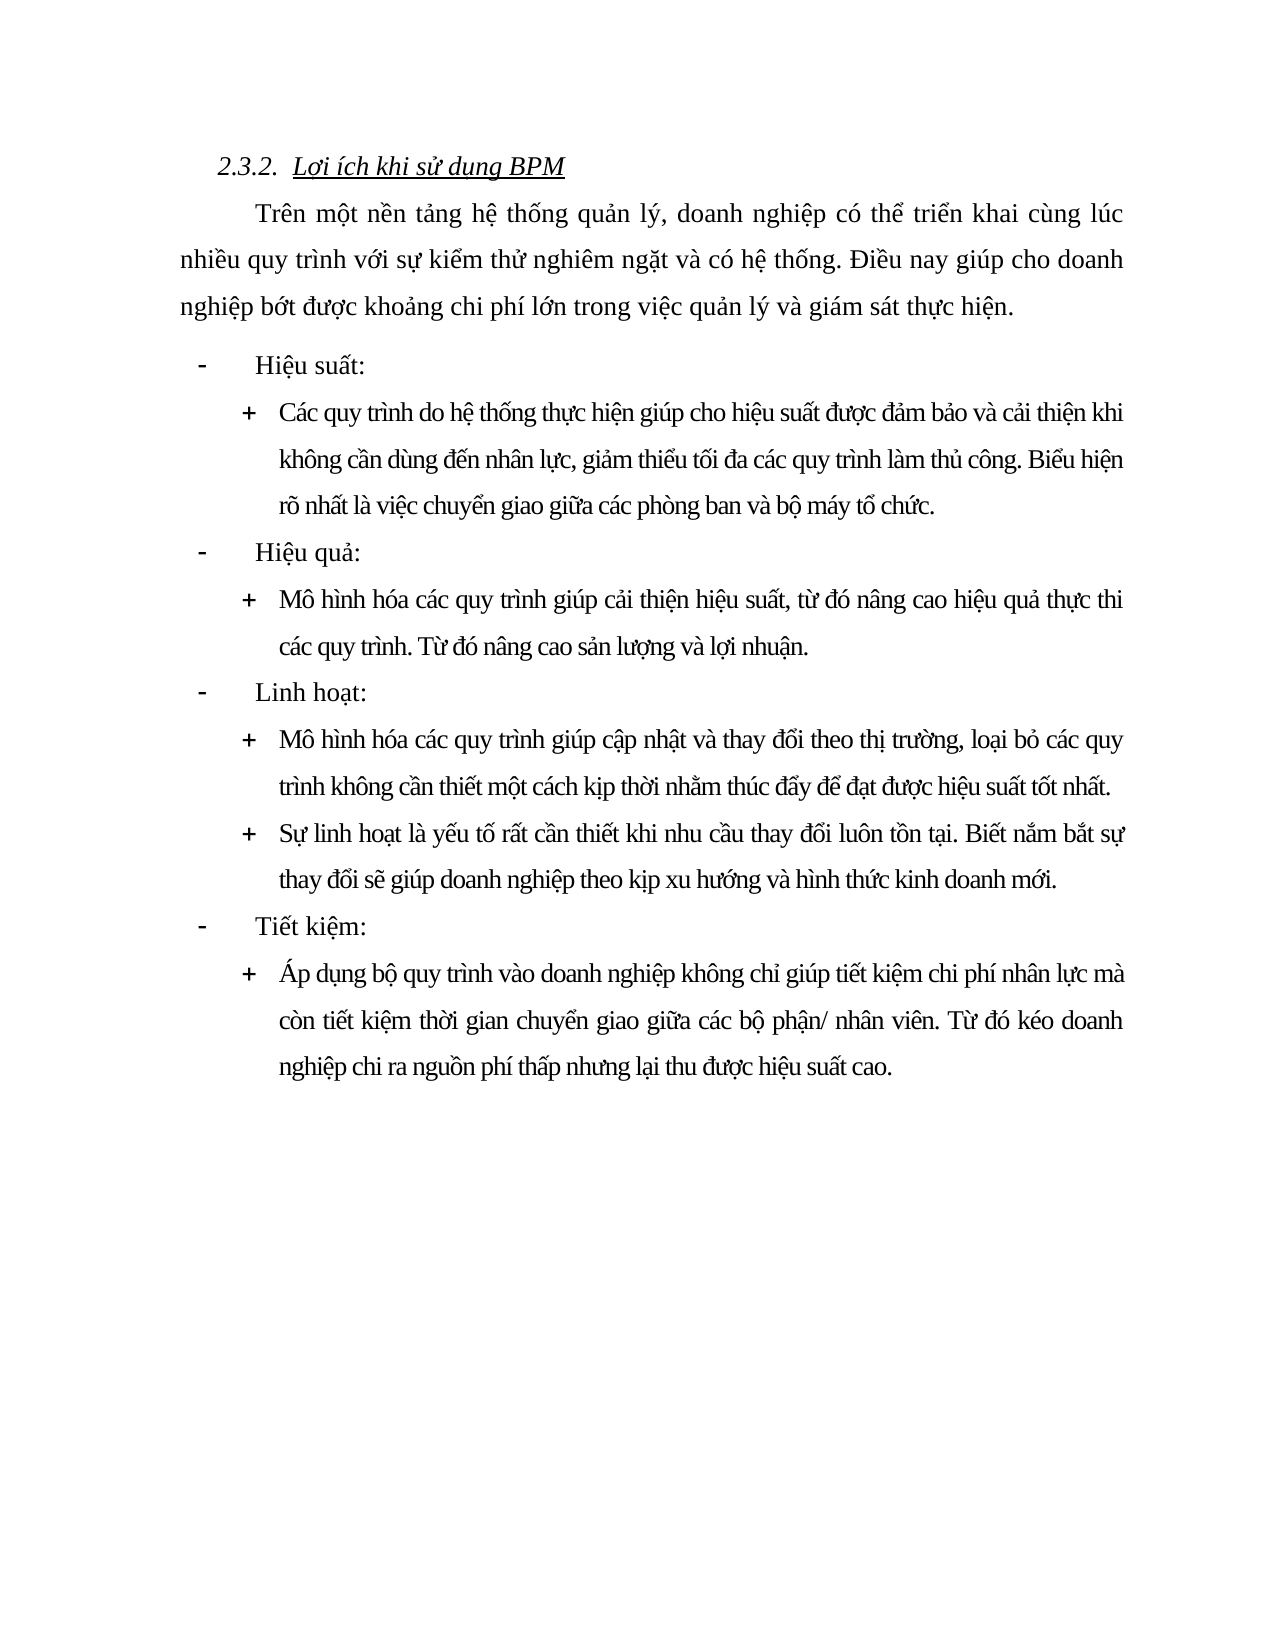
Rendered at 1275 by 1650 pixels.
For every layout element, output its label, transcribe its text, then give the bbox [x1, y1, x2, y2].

text Hiệu quả: [180, 536, 1125, 567]
title Áp dụng bộ quy trình vào doanh nghiệp không chỉ giúp tiết kiệm chi phí nhân lực mà còn tiết kiệm thời gian chuyển giao giữa các bộ phận/ nhân viên. Từ đó kéo doanh nghiệp chi ra nguồn phí thấp nhưng lại thu được hiệu suất cao. [241, 957, 1125, 1082]
title Các quy trình do hệ thống thực hiện giúp cho hiệu suất được đảm bảo và cải thiện khi không cần dùng đến nhân lực, giảm thiểu tối đa các quy trình làm thủ công. Biểu hiện rõ nhất là việc chuyển giao giữa các phòng ban và bộ máy tổ chức. [241, 396, 1125, 521]
text Tiết kiệm: [180, 910, 1125, 941]
text Hiệu suất: [180, 349, 1125, 380]
text Trên một nền tảng hệ thống quản lý, doanh nghiệp có thể triển khai cùng lúc nhiều quy trình với sự kiểm thử nghiêm ngặt và có hệ thống. Điều nay giúp cho doanh nghiệp bớt được khoảng chi phí lớn trong việc quản lý và giám sát thực hiện. [180, 197, 1125, 321]
title Sự linh hoạt là yếu tố rất cần thiết khi nhu cầu thay đổi luôn tồn tại. Biết nắm bắt sự thay đổi sẽ giúp doanh nghiệp theo kịp xu hướng và hình thức kinh doanh mới. [241, 817, 1125, 895]
subtitle Lợi ích khi sử dụng BPM [217, 150, 1125, 181]
title Mô hình hóa các quy trình giúp cập nhật và thay đổi theo thị trường, loại bỏ các quy trình không cần thiết một cách kịp thời nhằm thúc đẩy để đạt được hiệu suất tốt nhất. [241, 723, 1125, 801]
title Mô hình hóa các quy trình giúp cải thiện hiệu suất, từ đó nâng cao hiệu quả thực thi các quy trình. Từ đó nâng cao sản lượng và lợi nhuận. [241, 583, 1125, 661]
text Linh hoạt: [180, 676, 1125, 708]
